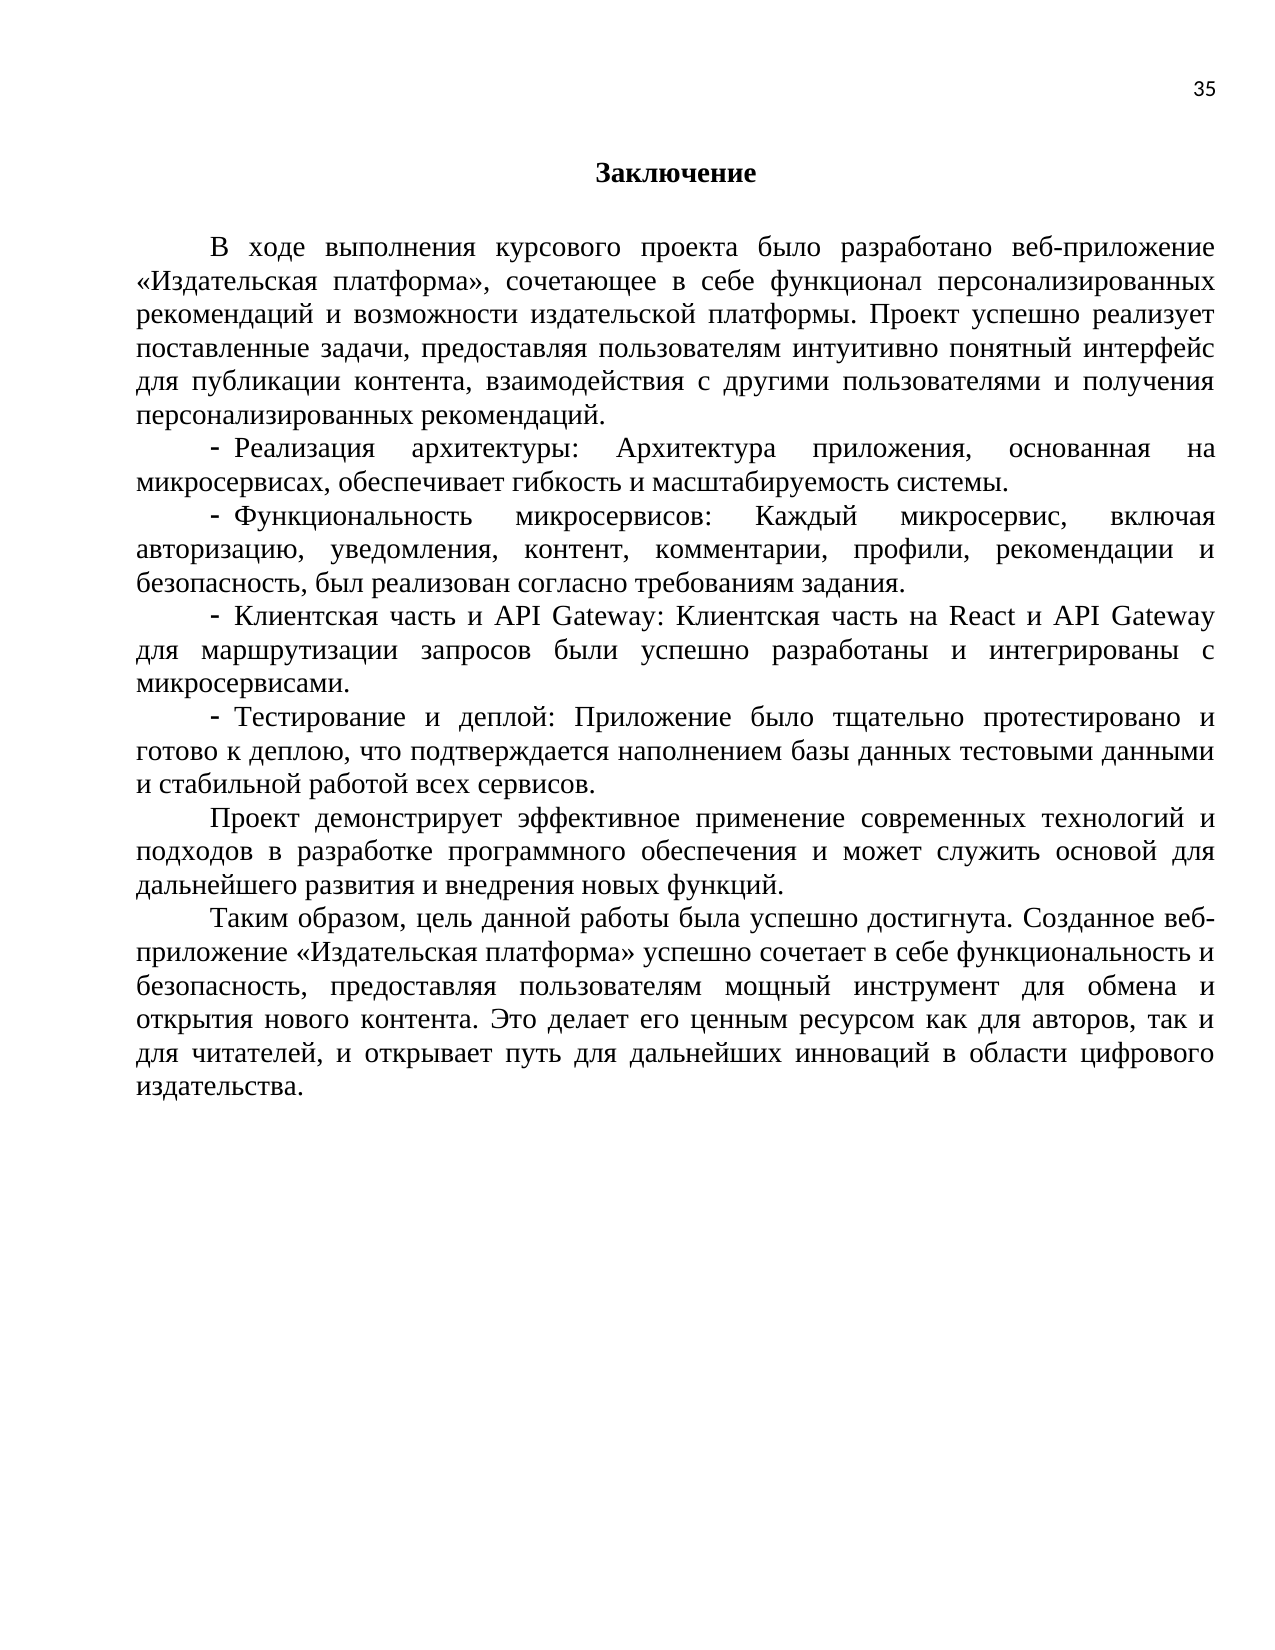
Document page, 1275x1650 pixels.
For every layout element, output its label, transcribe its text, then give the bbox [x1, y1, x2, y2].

text Таким образом, цель данной работы была успешно достигнута. Созданное веб-приложение «Издательская платформа» успешно сочетает в себе функциональность и безопасность, предоставляя пользователям мощный инструмент для обмена и открытия нового контента. Это делает его ценным ресурсом как для авторов, так и для читателей, и открывает путь для дальнейших инноваций в области цифрового издательства. [136, 901, 1216, 1102]
list Функциональность микросервисов: Каждый микросервис, включая авторизацию, уведомления, контент, комментарии, профили, рекомендации и безопасность, был реализован согласно требованиям задания. [136, 498, 1216, 598]
list Реализация архитектуры: Архитектура приложения, основанная на микросервисах, обеспечивает гибкость и масштабируемость системы. [136, 431, 1216, 498]
list Клиентская часть и API Gateway: Клиентская часть на React и API Gateway для маршрутизации запросов были успешно разработаны и интегрированы с микросервисами. [136, 598, 1216, 699]
text Проект демонстрирует эффективное применение современных технологий и подходов в разработке программного обеспечения и может служить основой для дальнейшего развития и внедрения новых функций. [136, 800, 1216, 901]
text В ходе выполнения курсового проекта было разработано веб-приложение «Издательская платформа», сочетающее в себе функционал персонализированных рекомендаций и возможности издательской платформы. Проект успешно реализует поставленные задачи, предоставляя пользователям интуитивно понятный интерфейс для публикации контента, взаимодействия с другими пользователями и получения персонализированных рекомендаций. [136, 229, 1216, 431]
list Заключение [136, 156, 1216, 189]
list Тестирование и деплой: Приложение было тщательно протестировано и готово к деплою, что подтверждается наполнением базы данных тестовыми данными и стабильной работой всех сервисов. [136, 699, 1216, 800]
